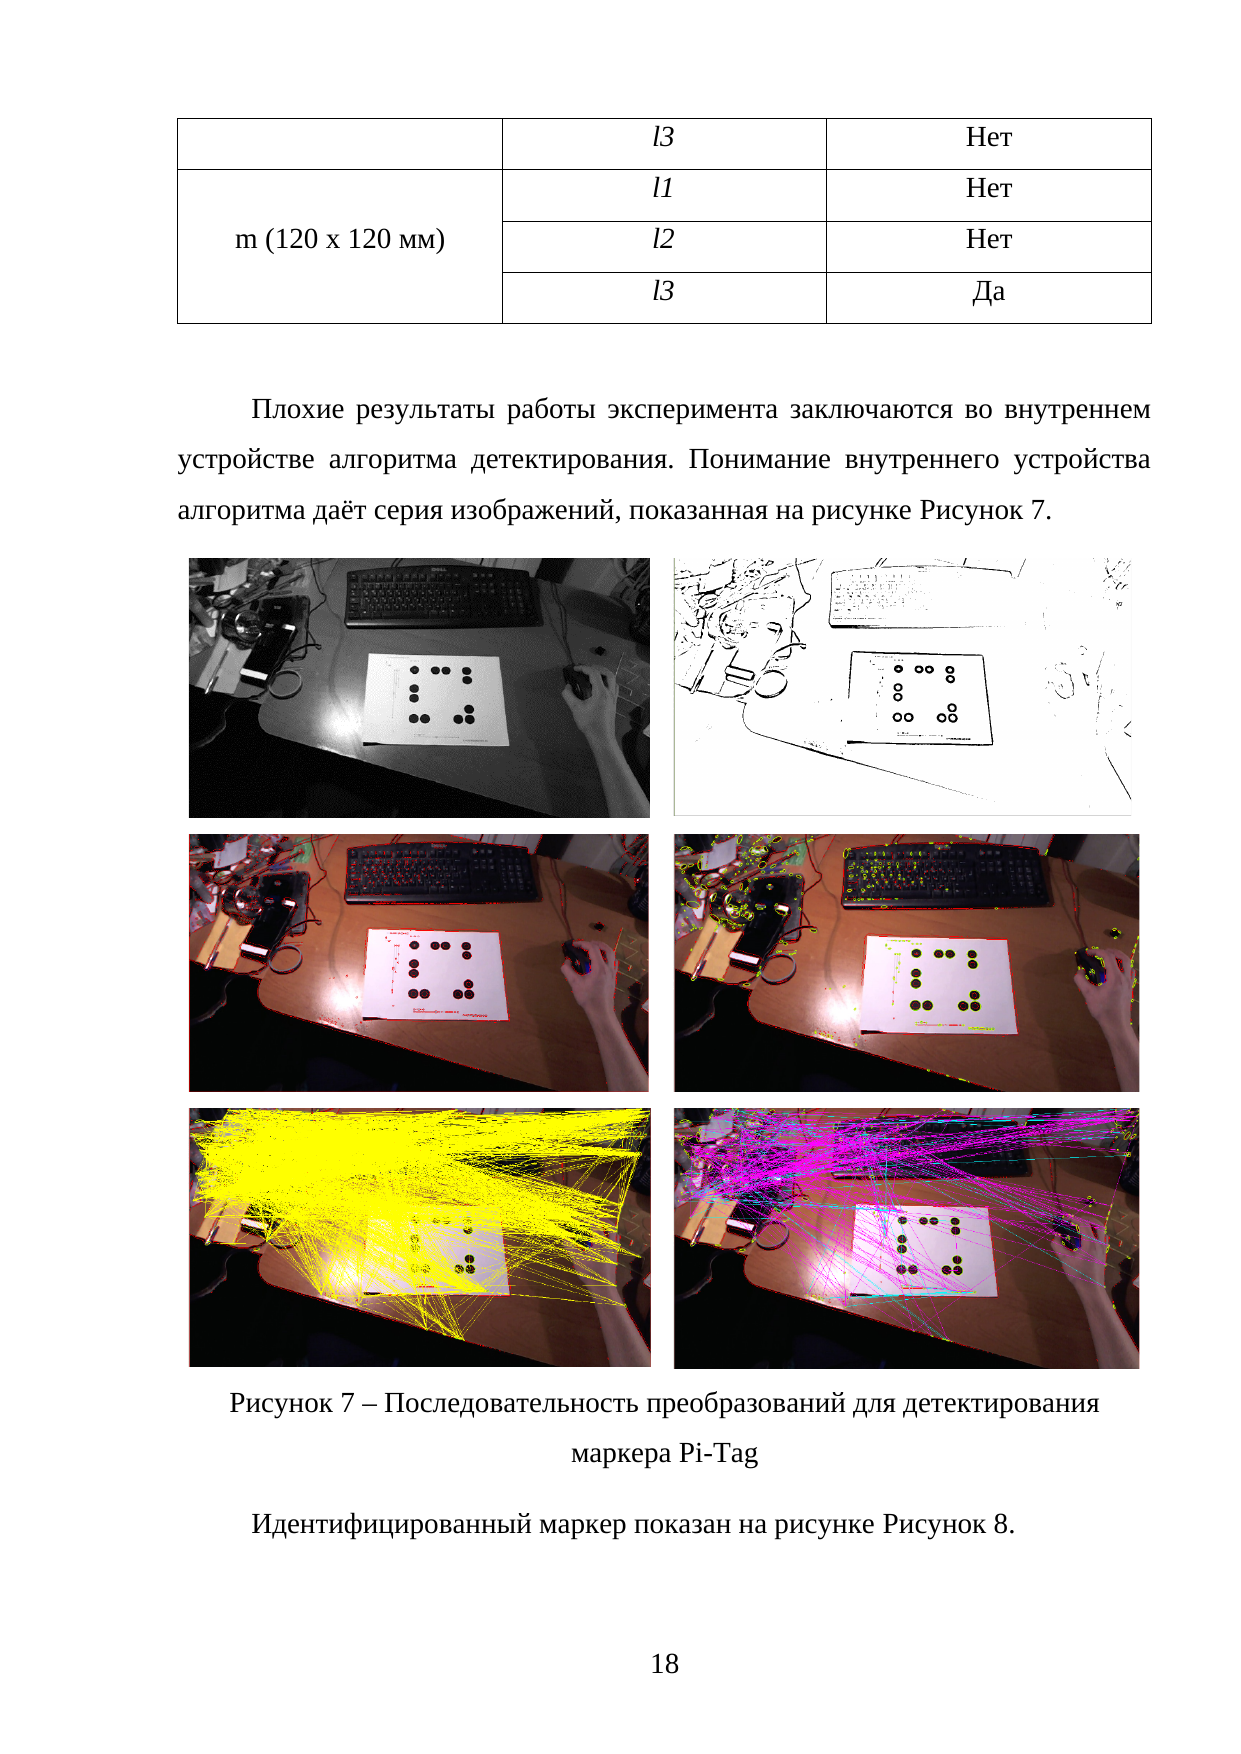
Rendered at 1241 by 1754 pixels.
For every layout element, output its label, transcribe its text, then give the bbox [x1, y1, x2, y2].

table_header [663, 559, 1151, 834]
picture [188, 1108, 651, 1367]
text Идентифицированный маркер показан на рисунке Рисунок 8. [177, 1506, 1152, 1540]
table_cell l3 [503, 119, 826, 169]
table_cell [663, 1109, 1151, 1385]
table_cell [178, 1109, 663, 1385]
picture [673, 1108, 1140, 1369]
picture [188, 558, 650, 818]
table_cell Нет [827, 222, 1151, 272]
table_cell Нет [827, 119, 1151, 169]
picture [188, 834, 649, 1092]
table_cell Да [827, 273, 1151, 323]
picture [673, 834, 1140, 1092]
table_cell l3 [503, 273, 826, 323]
table_cell m (120 x 120 мм) [178, 170, 502, 323]
table_cell l2 [503, 222, 826, 272]
table_cell [663, 835, 1151, 1109]
table_header [178, 559, 663, 834]
table_cell [178, 835, 663, 1109]
text Рисунок – Последовательность преобразований для детектирования маркера Pi-Tag [177, 1385, 1152, 1469]
table_cell l1 [503, 170, 826, 221]
text Плохие результаты работы эксперимента заключаются во внутреннем устройстве алгоритма детектирования. Понимание внутреннего устройства алгоритма даёт серия изображений, показанная на рисунке Рисунок 7. [177, 391, 1152, 525]
table_cell Нет [827, 170, 1151, 221]
picture [673, 558, 1132, 816]
